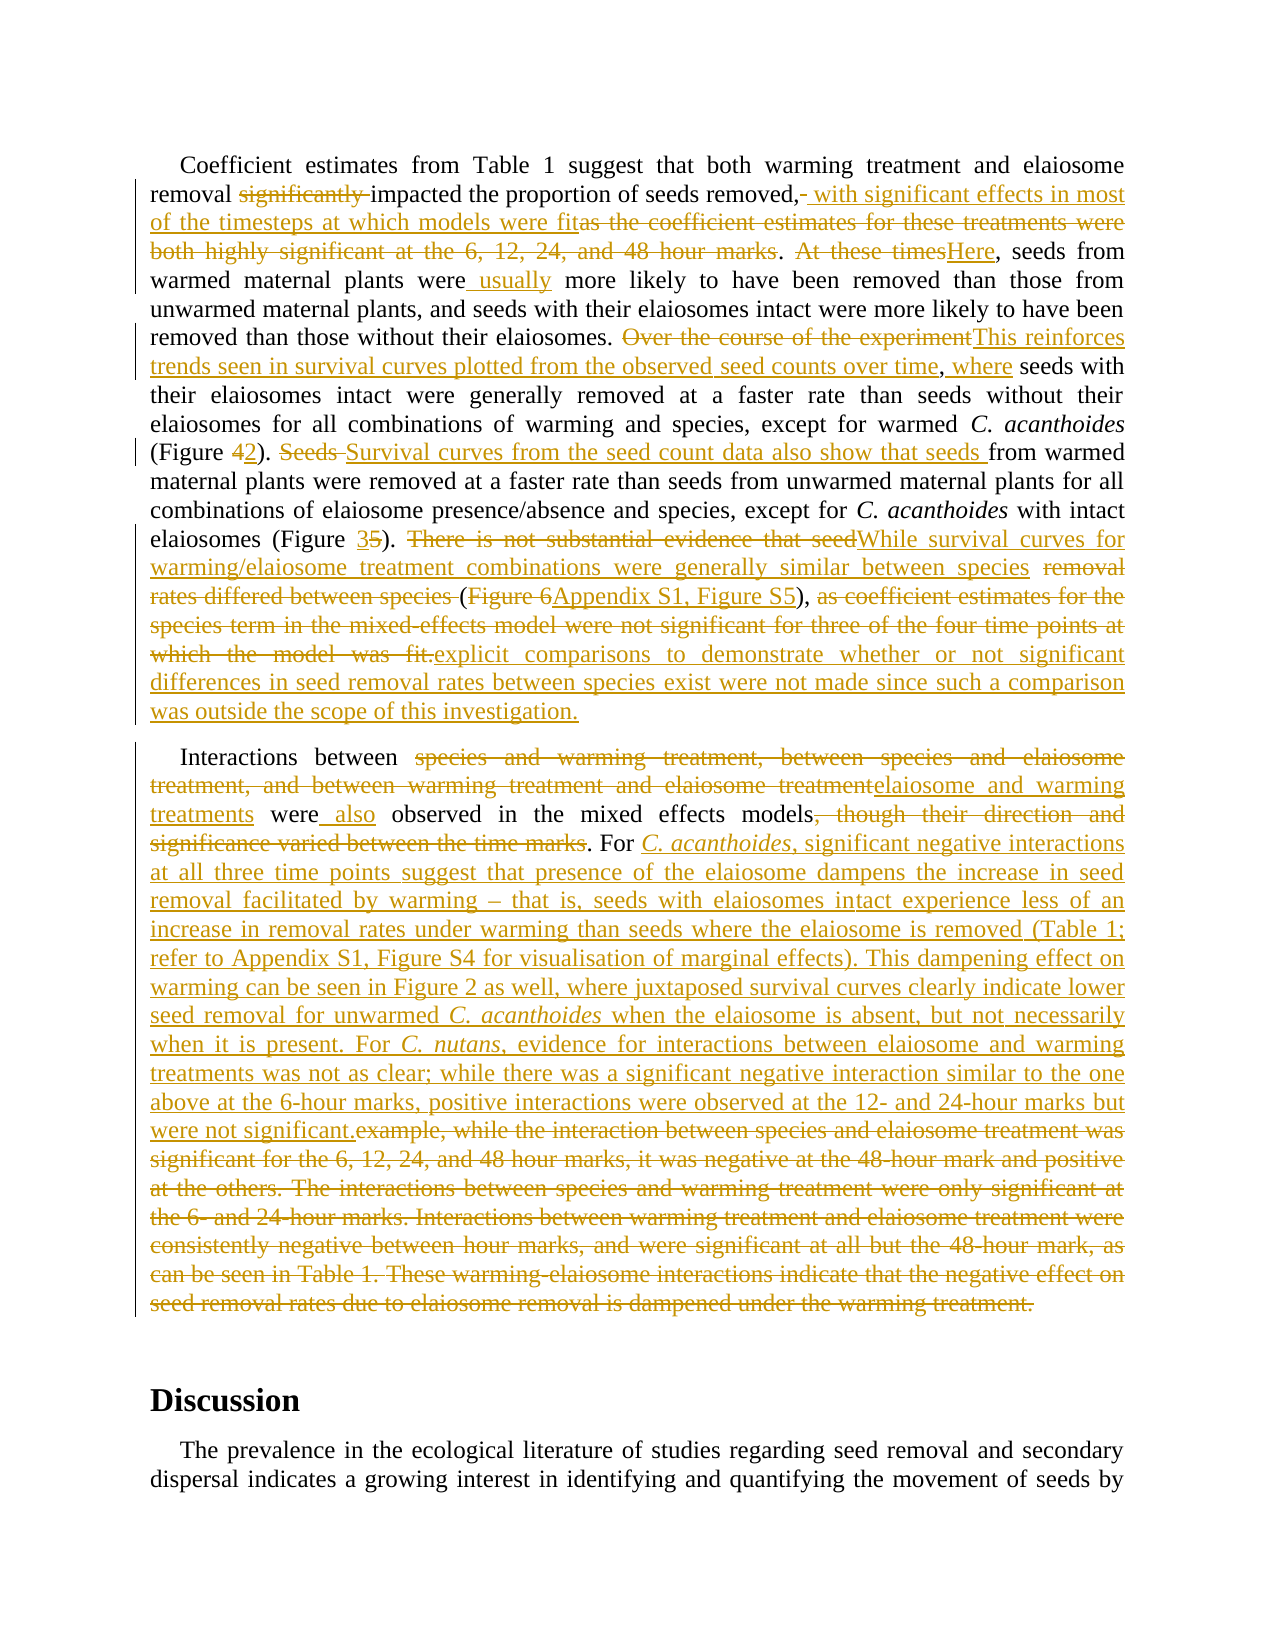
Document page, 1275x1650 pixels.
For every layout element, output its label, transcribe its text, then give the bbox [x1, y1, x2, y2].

text Interactions between were observed in the mixed effects models. For [150, 1056, 1125, 1083]
text Interactions between were observed in the mixed effects models. For [150, 911, 1125, 939]
text Interactions between were observed in the mixed effects models. For [150, 969, 1125, 997]
text Discussion [150, 1380, 1125, 1418]
text Interactions between were observed in the mixed effects models. For [150, 1247, 1125, 1317]
text Interactions between were observed in the mixed effects models. For [150, 1113, 1125, 1160]
text Interactions between were observed in the mixed effects models. For [150, 940, 1125, 968]
text Interactions between were observed in the mixed effects models. For [150, 1084, 1125, 1112]
text Interactions between were observed in the mixed effects models. For [150, 998, 1125, 1025]
text Coefficient estimates from Table 1 suggest that both warming treatment and elaiosome removal impacted the proportion of seeds removed,. , seeds from warmed maternal plants were more likely to have been removed than those from unwarmed maternal plants, and seeds with their elaiosomes intact were more likely to have been removed than those without their elaiosomes. , seeds with their elaiosomes intact were generally removed at a faster rate than seeds without their elaiosomes for all combinations of warming and species, except for warmed C. acanthoides (Figure ). from warmed maternal plants were removed at a faster rate than seeds from unwarmed maternal plants for all combinations of elaiosome presence/absence and species, except for C. acanthoides with intact elaiosomes (Figure ). (), [150, 150, 1125, 626]
text Coefficient estimates from Table 1 suggest that both warming treatment and elaiosome removal impacted the proportion of seeds removed,. , seeds from warmed maternal plants were more likely to have been removed than those from unwarmed maternal plants, and seeds with their elaiosomes intact were more likely to have been removed than those without their elaiosomes. , seeds with their elaiosomes intact were generally removed at a faster rate than seeds without their elaiosomes for all combinations of warming and species, except for warmed C. acanthoides (Figure ). from warmed maternal plants were removed at a faster rate than seeds from unwarmed maternal plants for all combinations of elaiosome presence/absence and species, except for C. acanthoides with intact elaiosomes (Figure ). (), [150, 627, 1125, 692]
text Interactions between were observed in the mixed effects models. For [150, 1161, 1125, 1246]
text Interactions between were observed in the mixed effects models. For [150, 1026, 1125, 1054]
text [150, 1435, 1125, 1493]
text Interactions between were observed in the mixed effects models. For [150, 883, 1125, 910]
text Interactions between were observed in the mixed effects models. For [150, 742, 1125, 882]
